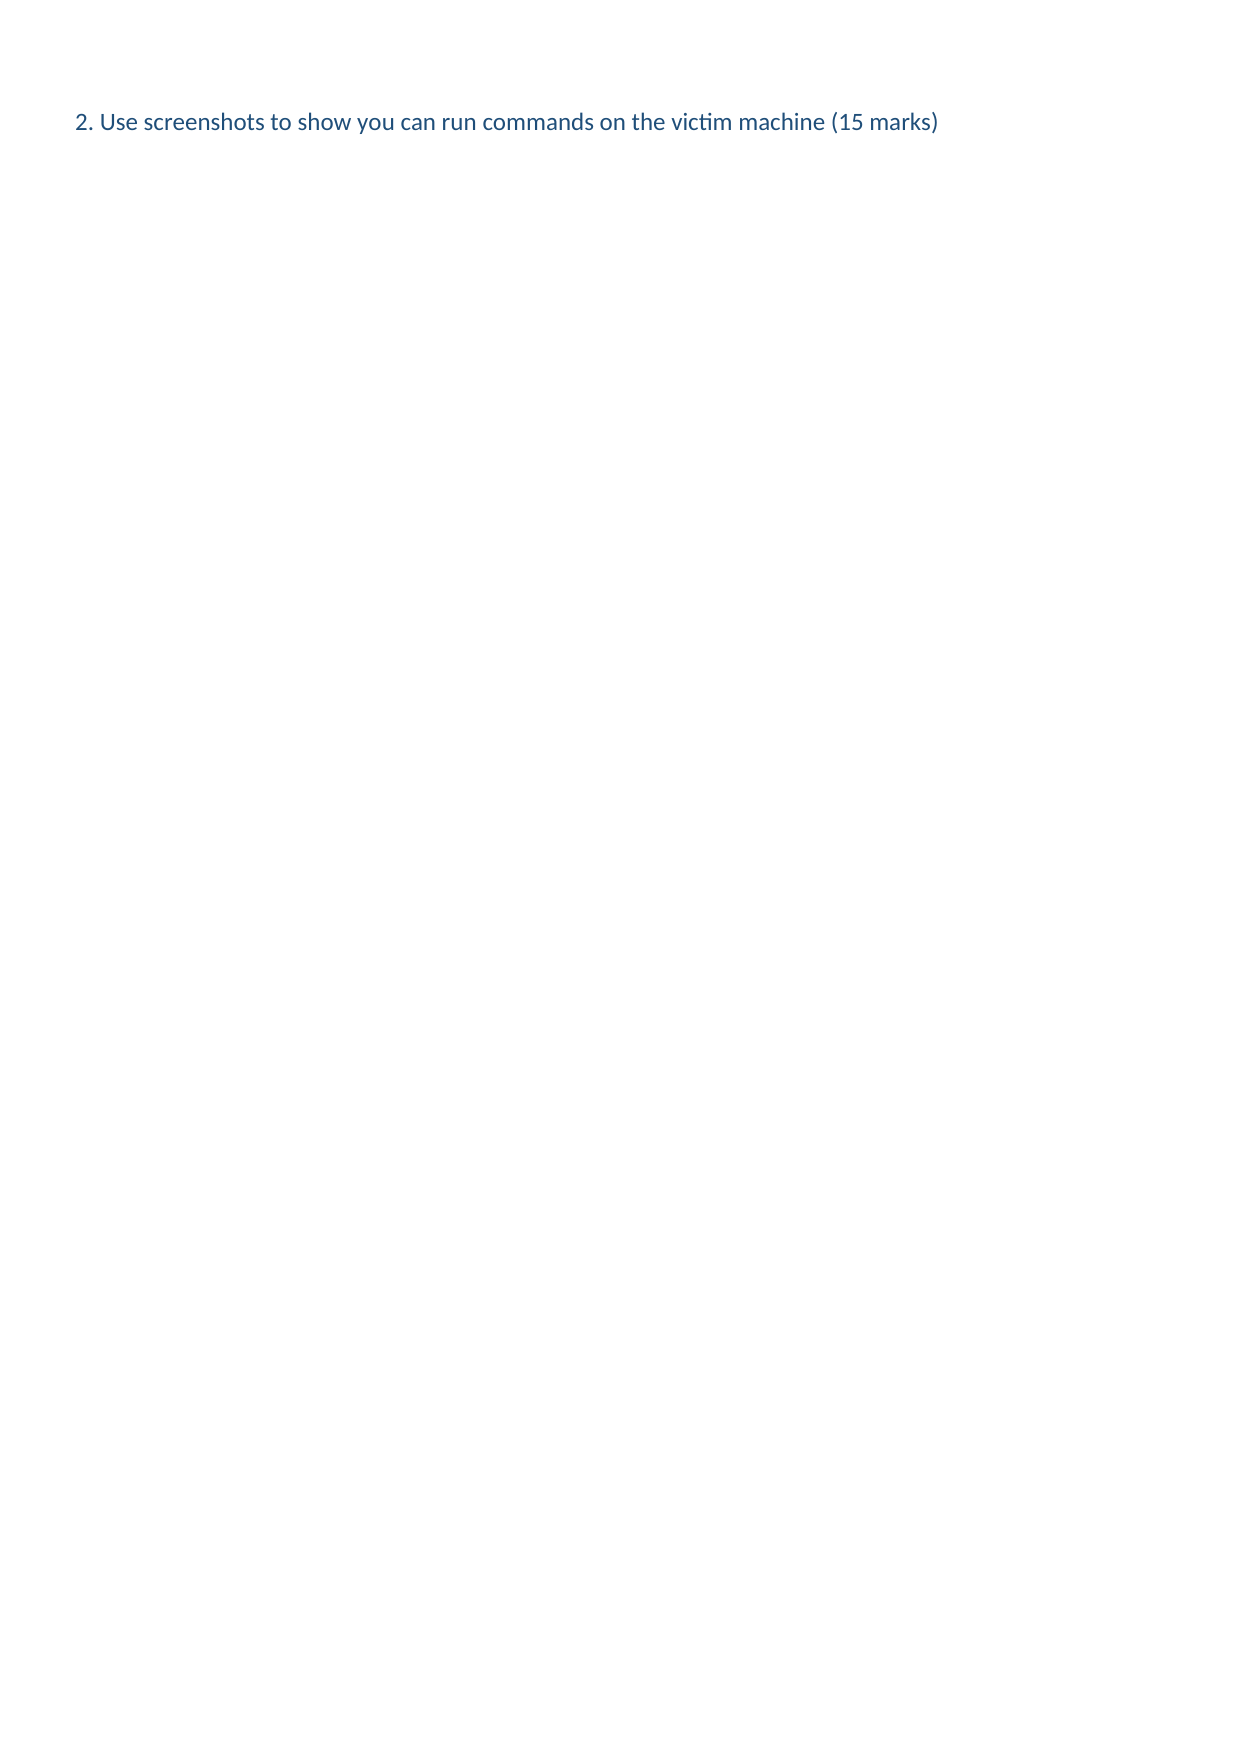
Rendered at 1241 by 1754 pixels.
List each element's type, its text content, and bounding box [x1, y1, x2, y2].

text 2. Use screenshots to show you can run commands on the victim machine (15 marks) [75, 106, 1165, 136]
